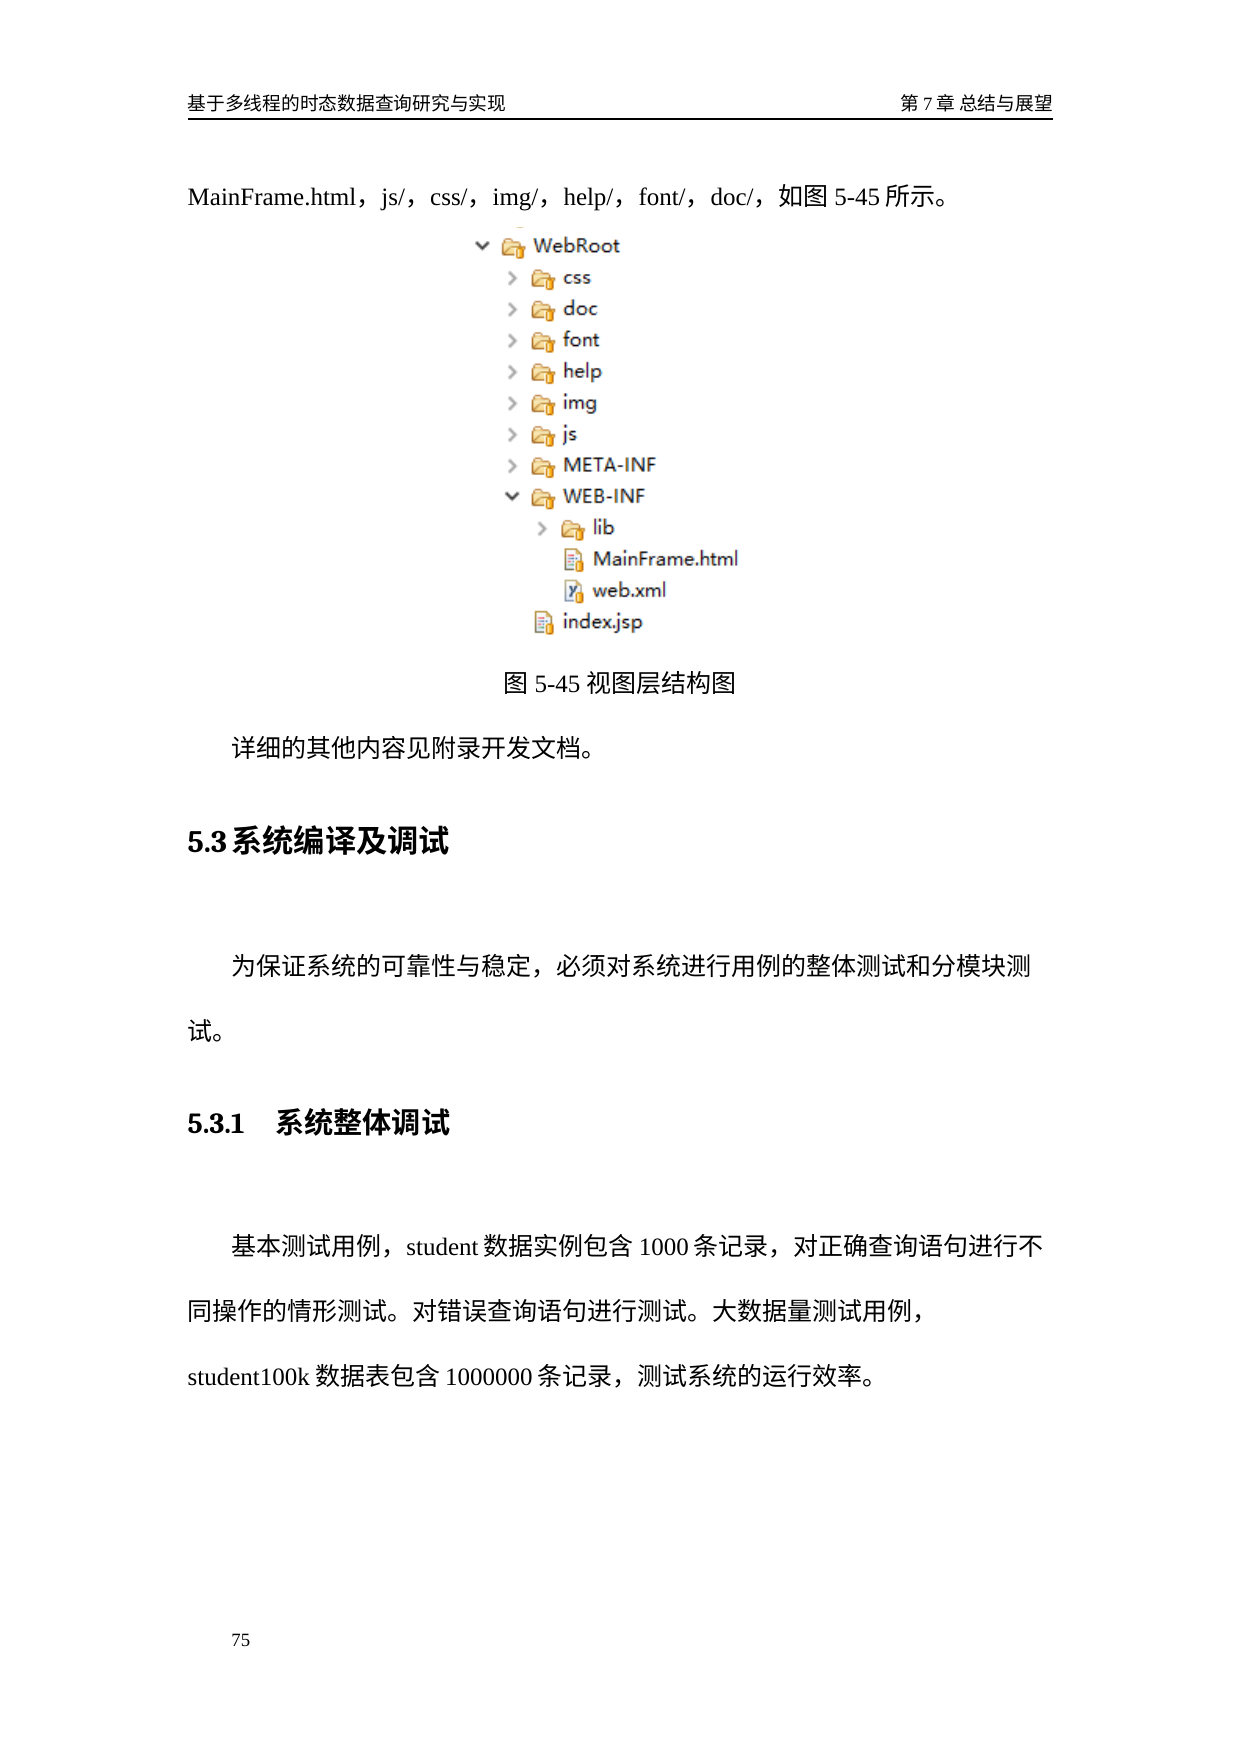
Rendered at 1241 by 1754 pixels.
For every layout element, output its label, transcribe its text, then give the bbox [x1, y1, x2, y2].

text 基本测试用例，student数据实例包含1000条记录，对正确查询语句进行不同操作的情形测试。对错误查询语句进行测试。大数据量测试用例，student100k数据表包含1000000条记录，测试系统的运行效率。 [187, 1212, 1053, 1407]
text 为保证系统的可靠性与稳定，必须对系统进行用例的整体测试和分模块测试。 [187, 932, 1053, 1062]
subtitle 系统整体调试 [187, 1089, 1053, 1154]
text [187, 162, 1053, 227]
text 详细的其他内容见附录开发文档。 [187, 714, 1053, 779]
subtitle 系统编译及调试 [187, 807, 1053, 872]
picture [449, 227, 792, 641]
